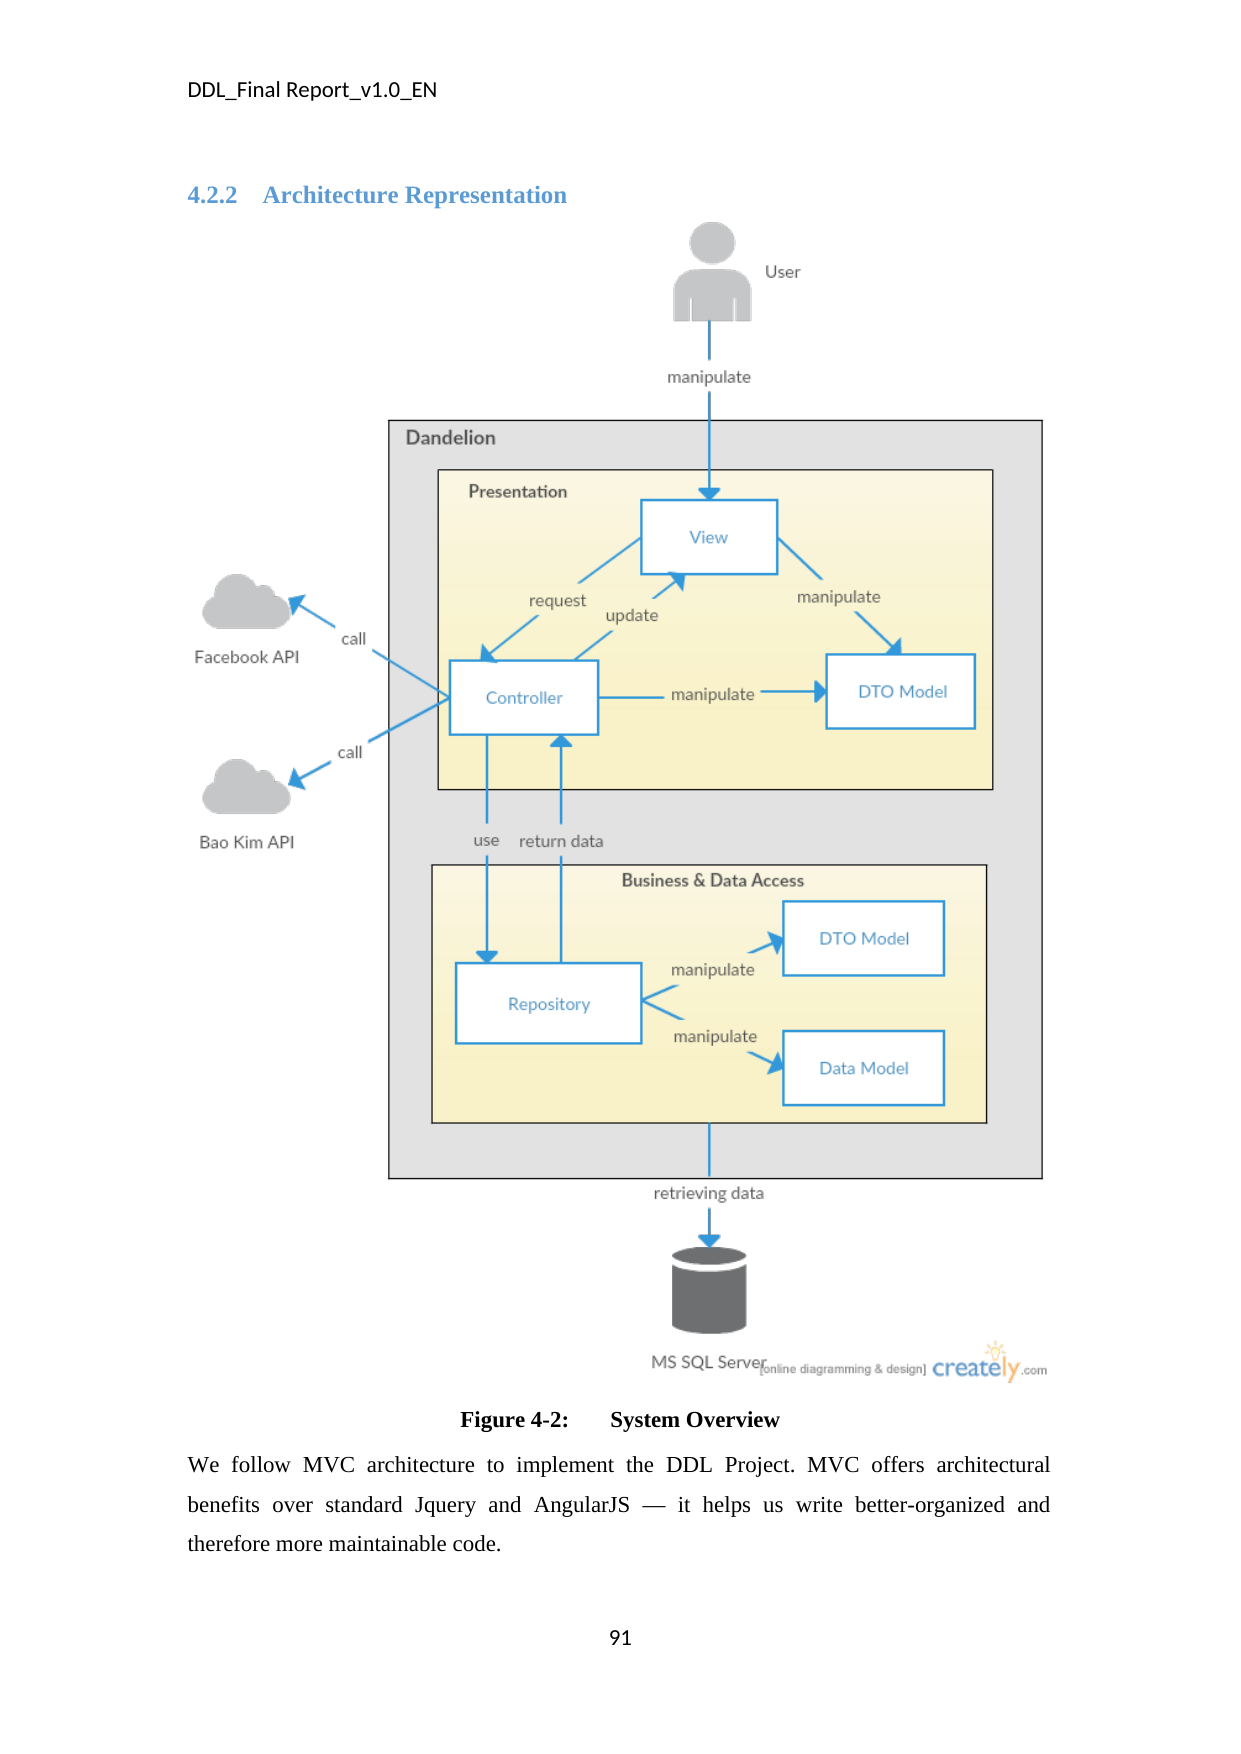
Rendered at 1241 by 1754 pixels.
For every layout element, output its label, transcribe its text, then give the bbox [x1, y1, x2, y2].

text We follow MVC architecture to implement the DDL Project. MVC offers architectural benefits over standard Jquery and AngularJS — it helps us write better-organized and therefore more maintainable code. [187, 1451, 1053, 1557]
text System Overview [187, 1406, 1053, 1432]
picture [187, 211, 1053, 1388]
subtitle Architecture Representation [187, 180, 1053, 209]
